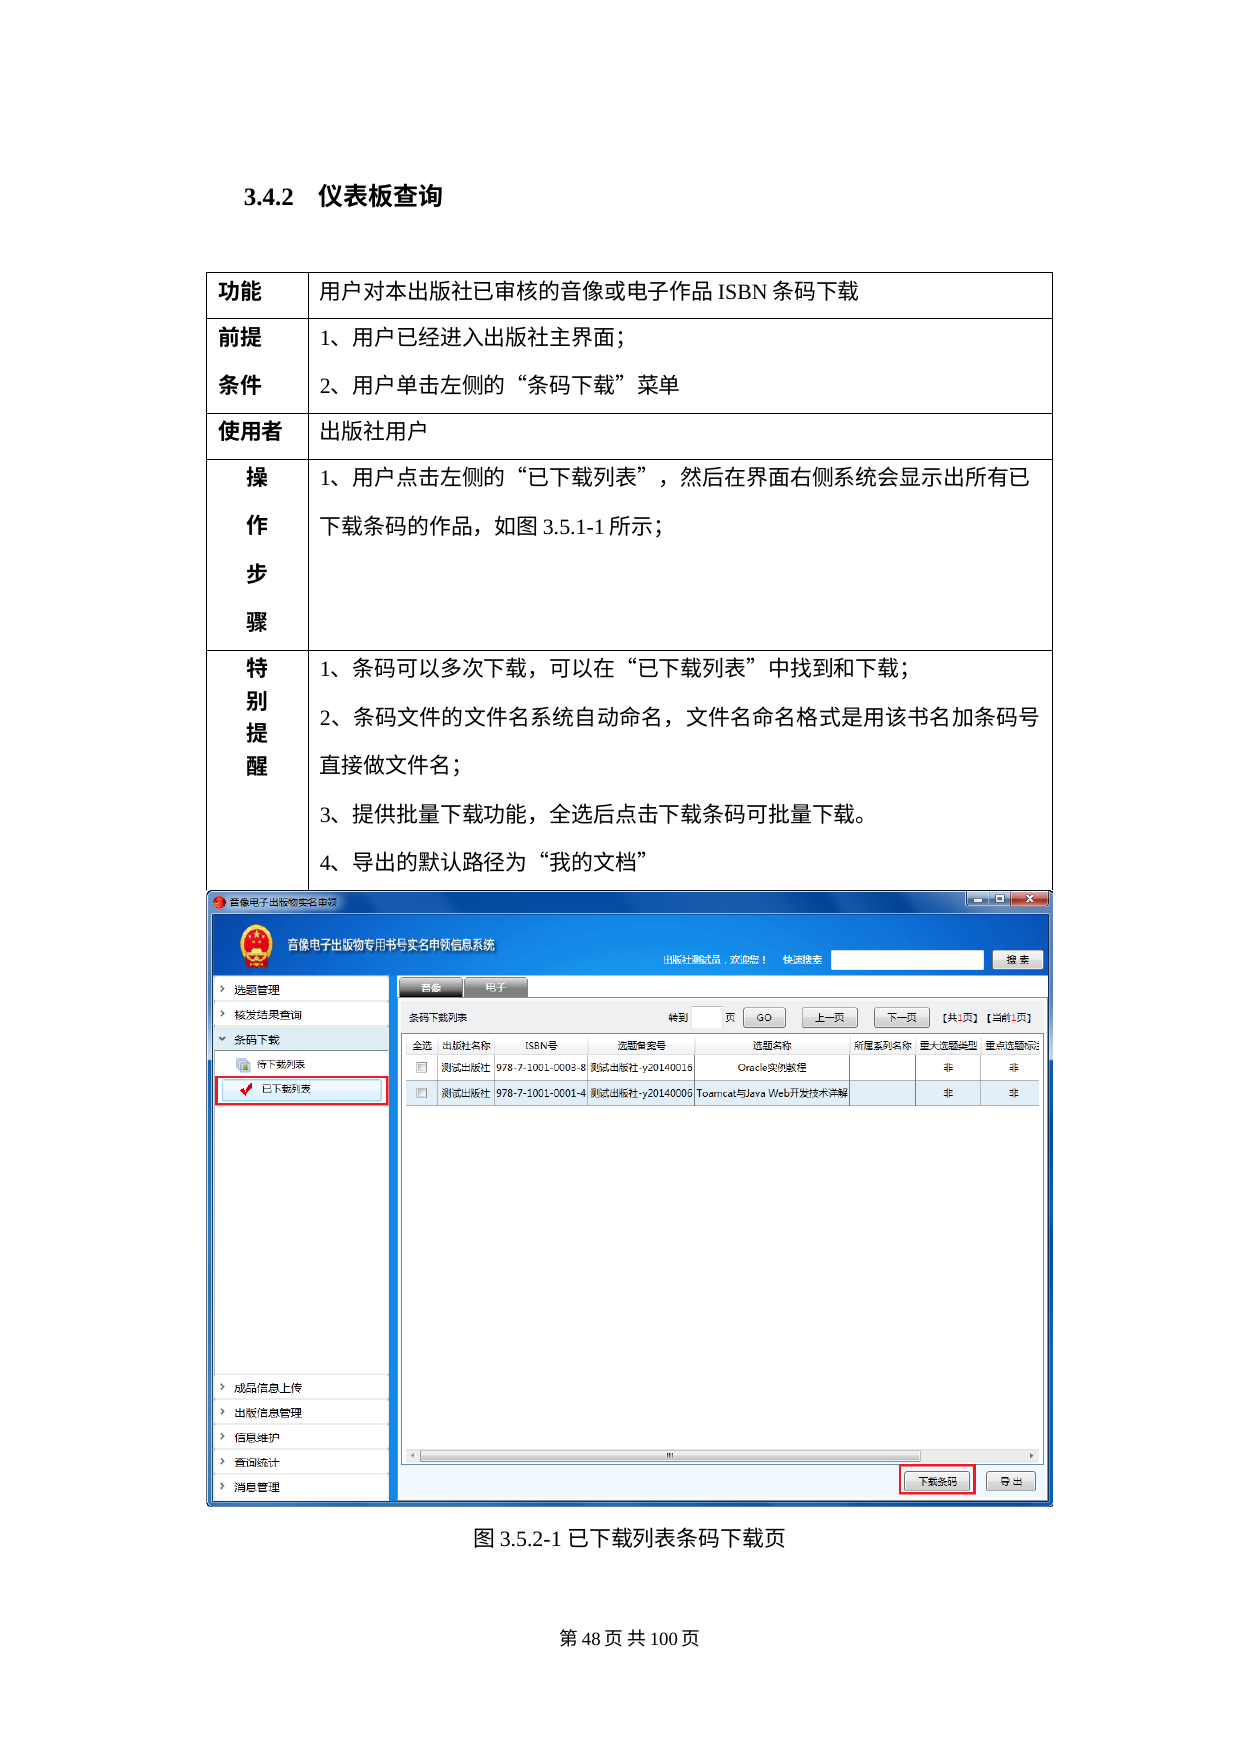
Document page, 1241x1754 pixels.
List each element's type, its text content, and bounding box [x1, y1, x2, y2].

table_cell 使用者 [207, 414, 308, 459]
table_cell 1、用户已经进入出版社主界面； 2、用户单击左侧的“条码下载”菜单 [309, 319, 1052, 413]
picture [206, 890, 1053, 1507]
table_cell 1、用户点击左侧的“已下载列表”，然后在界面右侧系统会显示出所有已下载条码的作品，如图-1所示； [309, 460, 1052, 650]
table_cell 前提 条件 [207, 319, 308, 413]
table_cell 出版社用户 [309, 414, 1052, 459]
table_header 用户对本出版社已审核的音像或电子作品ISBN条码下载 [309, 273, 1052, 318]
table_cell 1、条码可以多次下载，可以在“已下载列表”中找到和下载； 2、条码文件的文件名系统自动命名，文件名命名格式是用该书名加条码号直接做文件名； 3、提供批量下载功能，全选后点击下载条码可批量下载。 4、导出的默认路径为“我的文档” [309, 651, 1052, 889]
table_header 功能 [207, 273, 308, 318]
text 图3.5.2-1 已下载列表条码下载页 [206, 1521, 1053, 1553]
subtitle 仪表板查询 [244, 162, 1053, 227]
table_cell 特 别 提 醒 [207, 651, 308, 889]
table_cell 操 作 步 骤 [207, 460, 308, 650]
